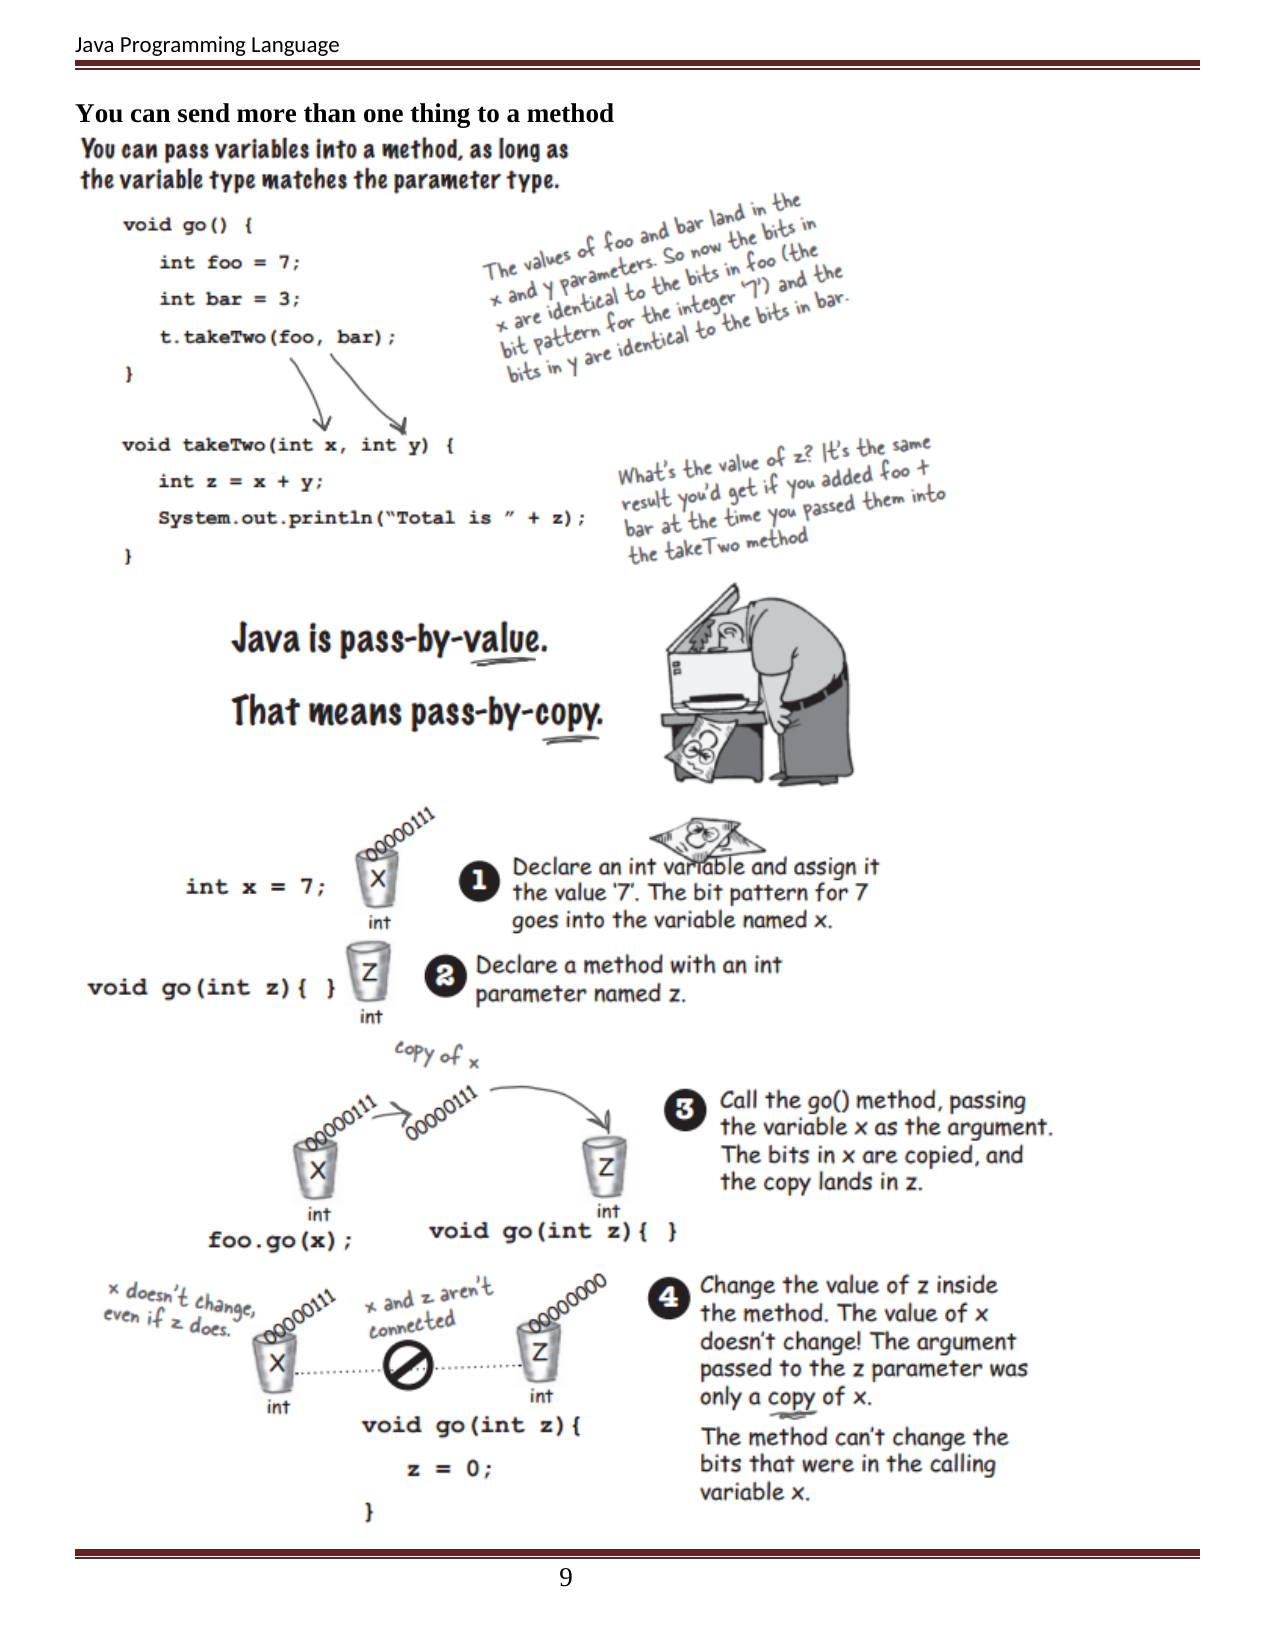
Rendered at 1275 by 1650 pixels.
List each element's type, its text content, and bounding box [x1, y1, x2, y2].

picture [75, 1260, 1033, 1539]
picture [75, 574, 911, 935]
picture [75, 1039, 1063, 1257]
picture [75, 938, 797, 1036]
picture [75, 132, 984, 571]
